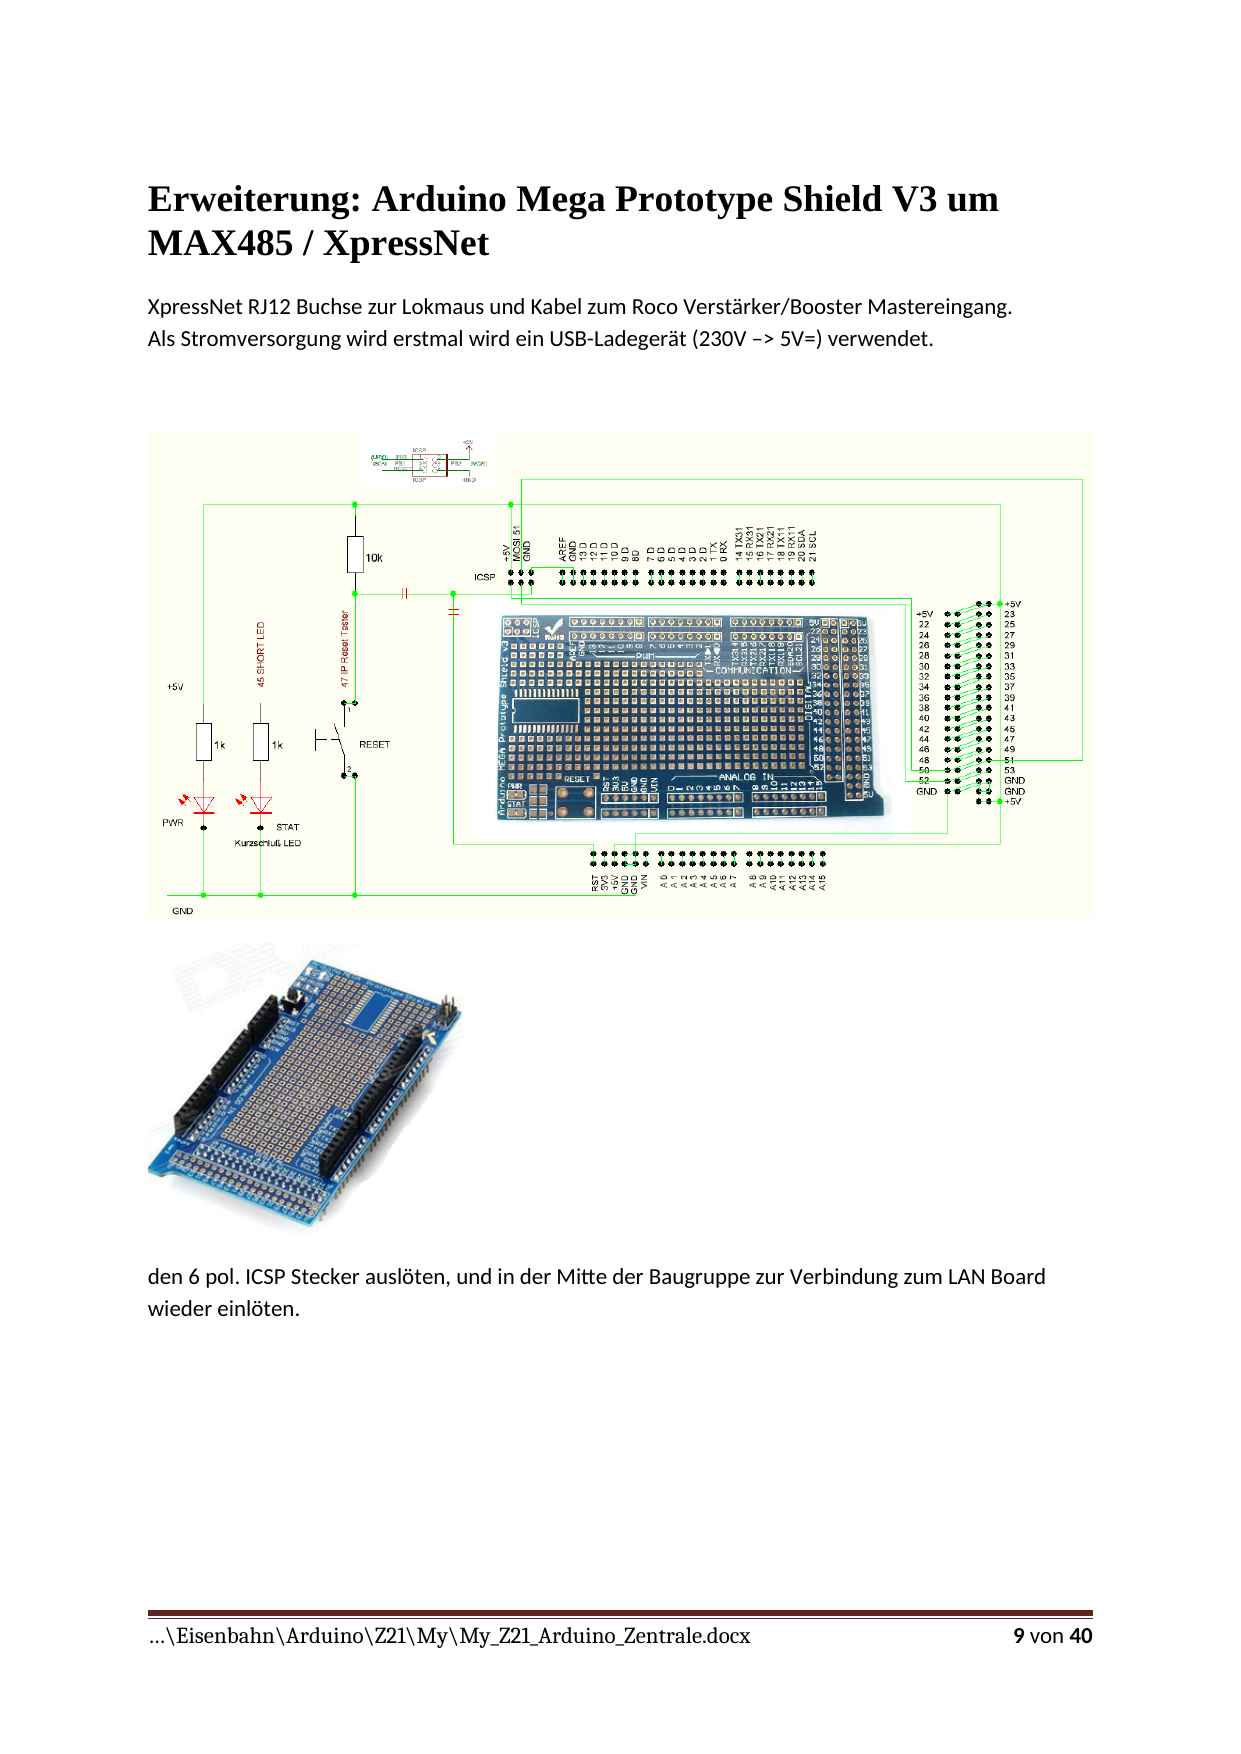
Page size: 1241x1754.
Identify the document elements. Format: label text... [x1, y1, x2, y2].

picture [147, 430, 1093, 919]
subtitle Erweiterung: Arduino Mega Prototype Shield V3 um MAX485 / XpressNet [148, 177, 1093, 263]
text den 6 pol. ICSP Stecker auslöten, und in der Mitte der Baugruppe zur Verbindung zum LAN Board wieder einlöten. [148, 1262, 1093, 1322]
picture [147, 943, 467, 1238]
text XpressNet RJ12 Buchse zur Lokmaus und Kabel zum Roco Verstärker/Booster Mastereingang. Als Stromversorgung wird erstmal wird ein USB-Ladegerät (230V –> 5V=) verwendet. [148, 292, 1093, 352]
